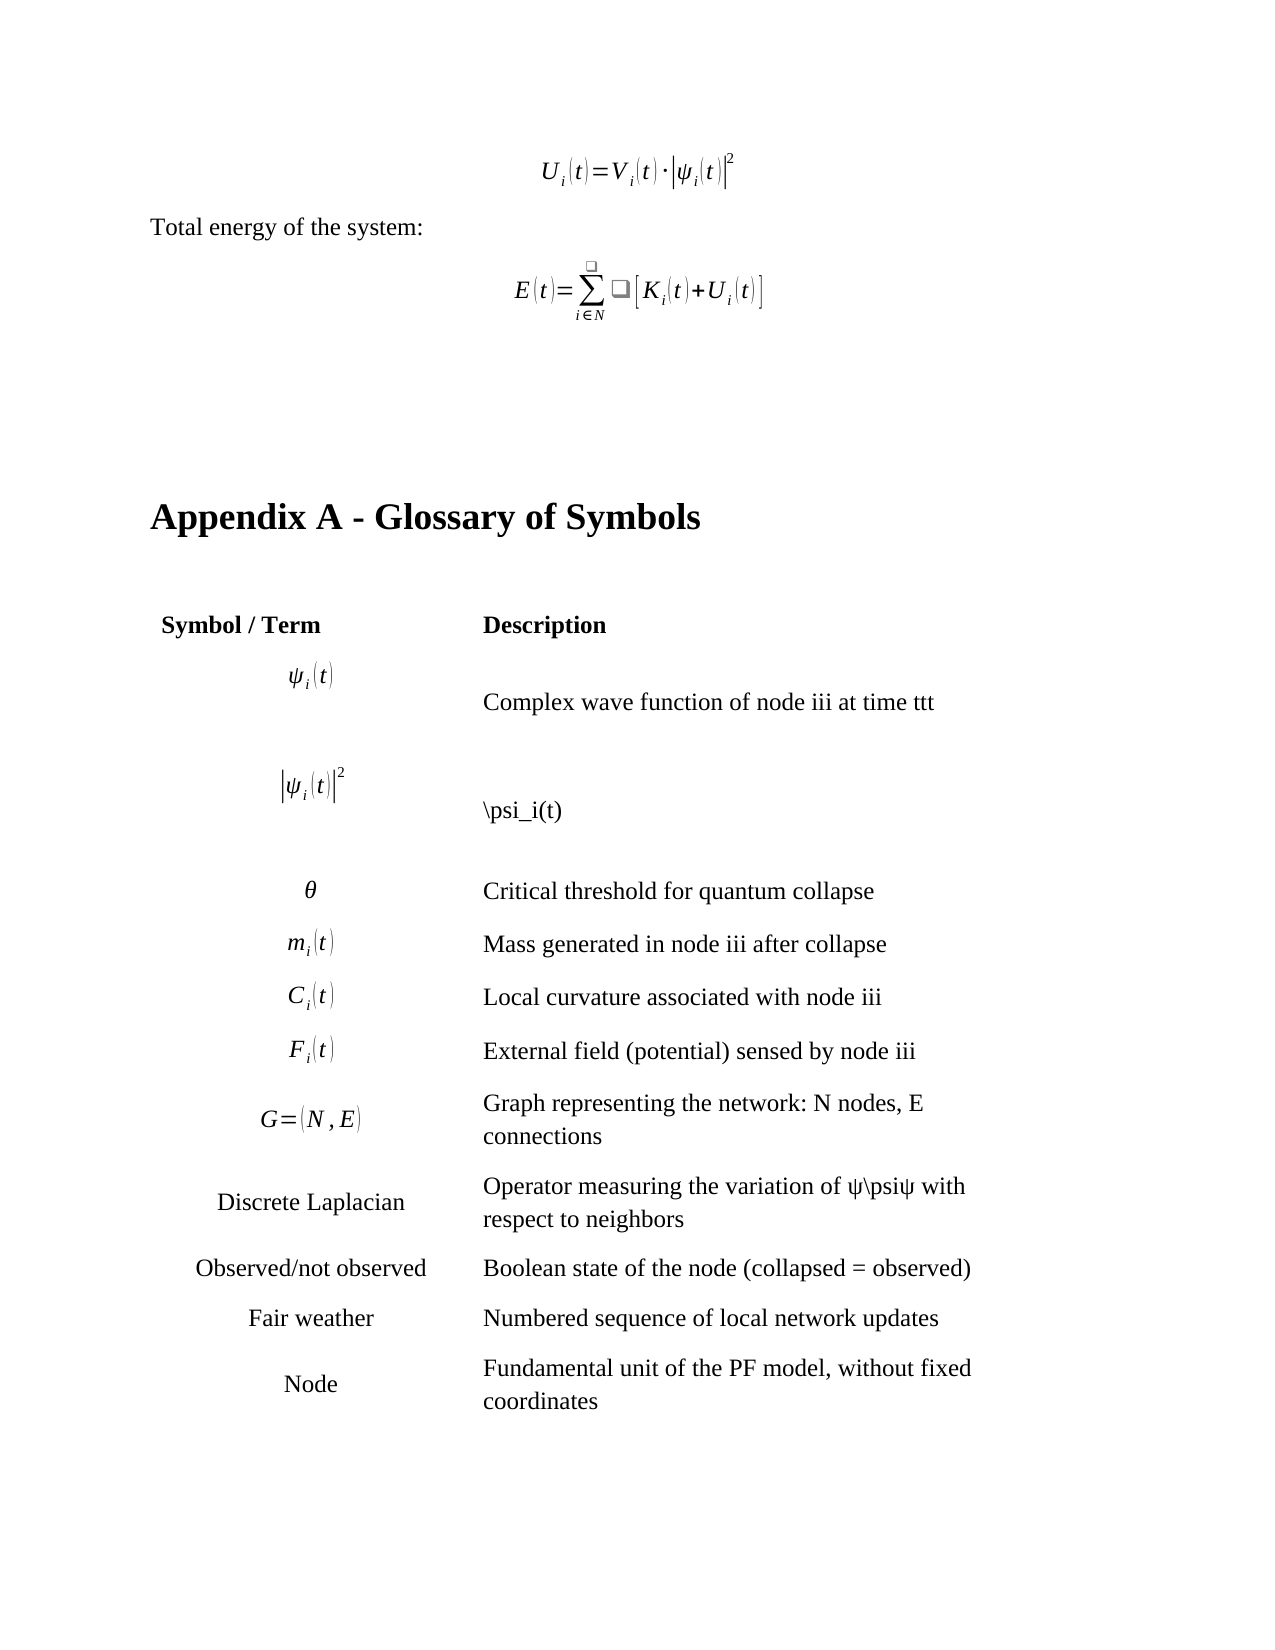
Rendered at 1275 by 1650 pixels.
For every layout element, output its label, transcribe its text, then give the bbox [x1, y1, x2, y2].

table_cell Graph representing the network: N nodes, E connections [472, 1088, 1025, 1171]
table_cell Mass generated in node iii after collapse [472, 927, 1025, 981]
table_cell Node [150, 1353, 472, 1436]
table_cell Boolean state of the node (collapsed = observed) [472, 1254, 1025, 1303]
table_cell Fundamental unit of the PF model, without fixed coordinates [472, 1353, 1025, 1436]
table_cell Fair weather [150, 1303, 472, 1353]
text Total energy of the system: [150, 212, 1125, 240]
table_cell Operator measuring the variation of ψ\psiψ with respect to neighbors [472, 1171, 1025, 1253]
table_header Symbol / Term [150, 611, 472, 660]
table_cell Discrete Laplacian [150, 1171, 472, 1253]
text Appendix A - Glossary of Symbols [150, 495, 1125, 538]
table_cell External field (potential) sensed by node iii [472, 1034, 1025, 1088]
table_cell Local curvature associated with node iii [472, 981, 1025, 1034]
table_cell Numbered sequence of local network updates [472, 1303, 1025, 1353]
table_cell Observed/not observed [150, 1254, 472, 1303]
table_cell [150, 1034, 472, 1088]
table_cell \psi_i(t) [472, 764, 1025, 875]
table_cell [150, 660, 472, 764]
table_cell [150, 927, 472, 981]
table_cell [150, 875, 472, 927]
table_cell Complex wave function of node iii at time ttt [472, 660, 1025, 764]
table_cell [150, 981, 472, 1034]
table_cell Critical threshold for quantum collapse [472, 875, 1025, 927]
table_cell [150, 1088, 472, 1171]
table_header Description [472, 611, 1025, 660]
table_cell [150, 764, 472, 875]
